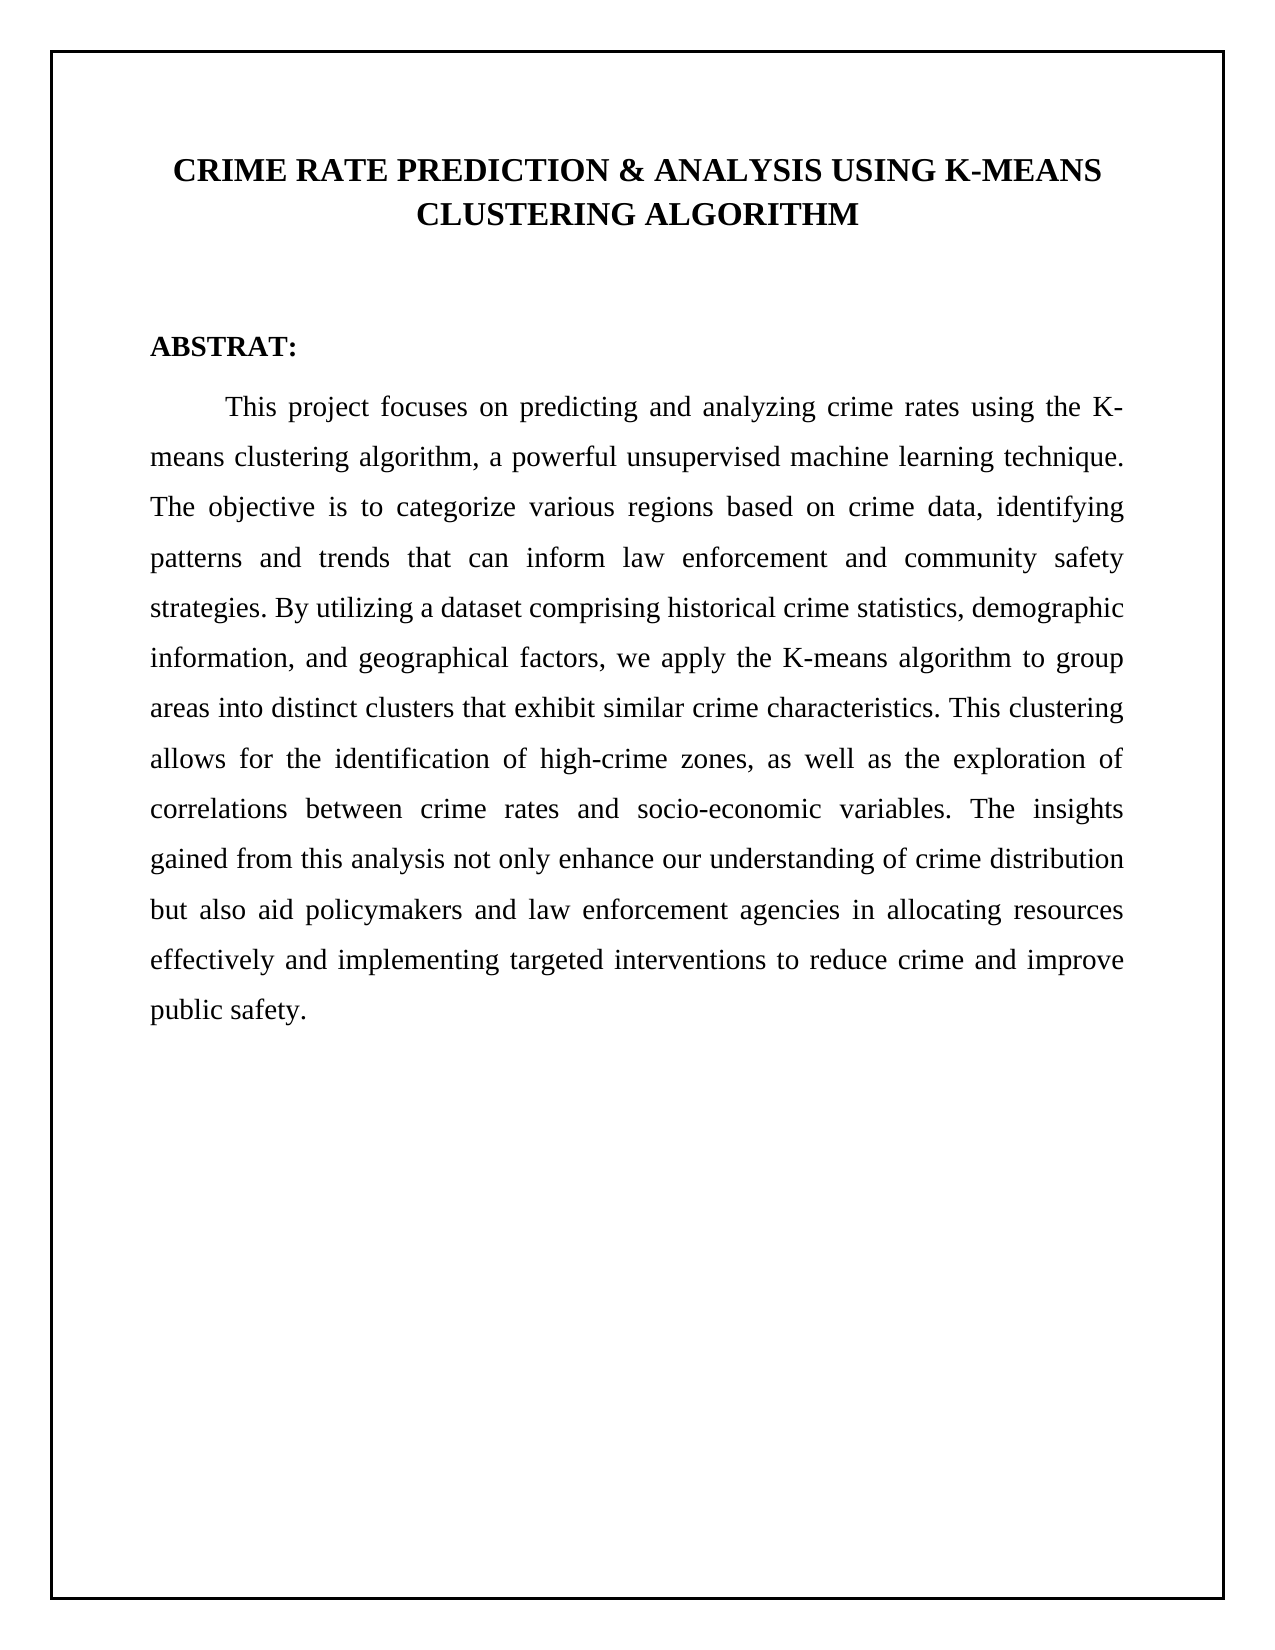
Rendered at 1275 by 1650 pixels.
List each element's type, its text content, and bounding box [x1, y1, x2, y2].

text ABSTRAT: [150, 329, 1125, 363]
text This project focuses on predicting and analyzing crime rates using the K-means clustering algorithm, a powerful unsupervised machine learning technique. The objective is to categorize various regions based on crime data, identifying patterns and trends that can inform law enforcement and community safety strategies. By utilizing a dataset comprising historical crime statistics, demographic information, and geographical factors, we apply the K-means algorithm to group areas into distinct clusters that exhibit similar crime characteristics. This clustering allows for the identification of high-crime zones, as well as the exploration of correlations between crime rates and socio-economic variables. The insights gained from this analysis not only enhance our understanding of crime distribution but also aid policymakers and law enforcement agencies in allocating resources effectively and implementing targeted interventions to reduce crime and improve public safety. [150, 389, 1125, 1026]
text CRIME RATE PREDICTION & ANALYSIS USING K-MEANS CLUSTERING ALGORITHM [150, 150, 1125, 232]
